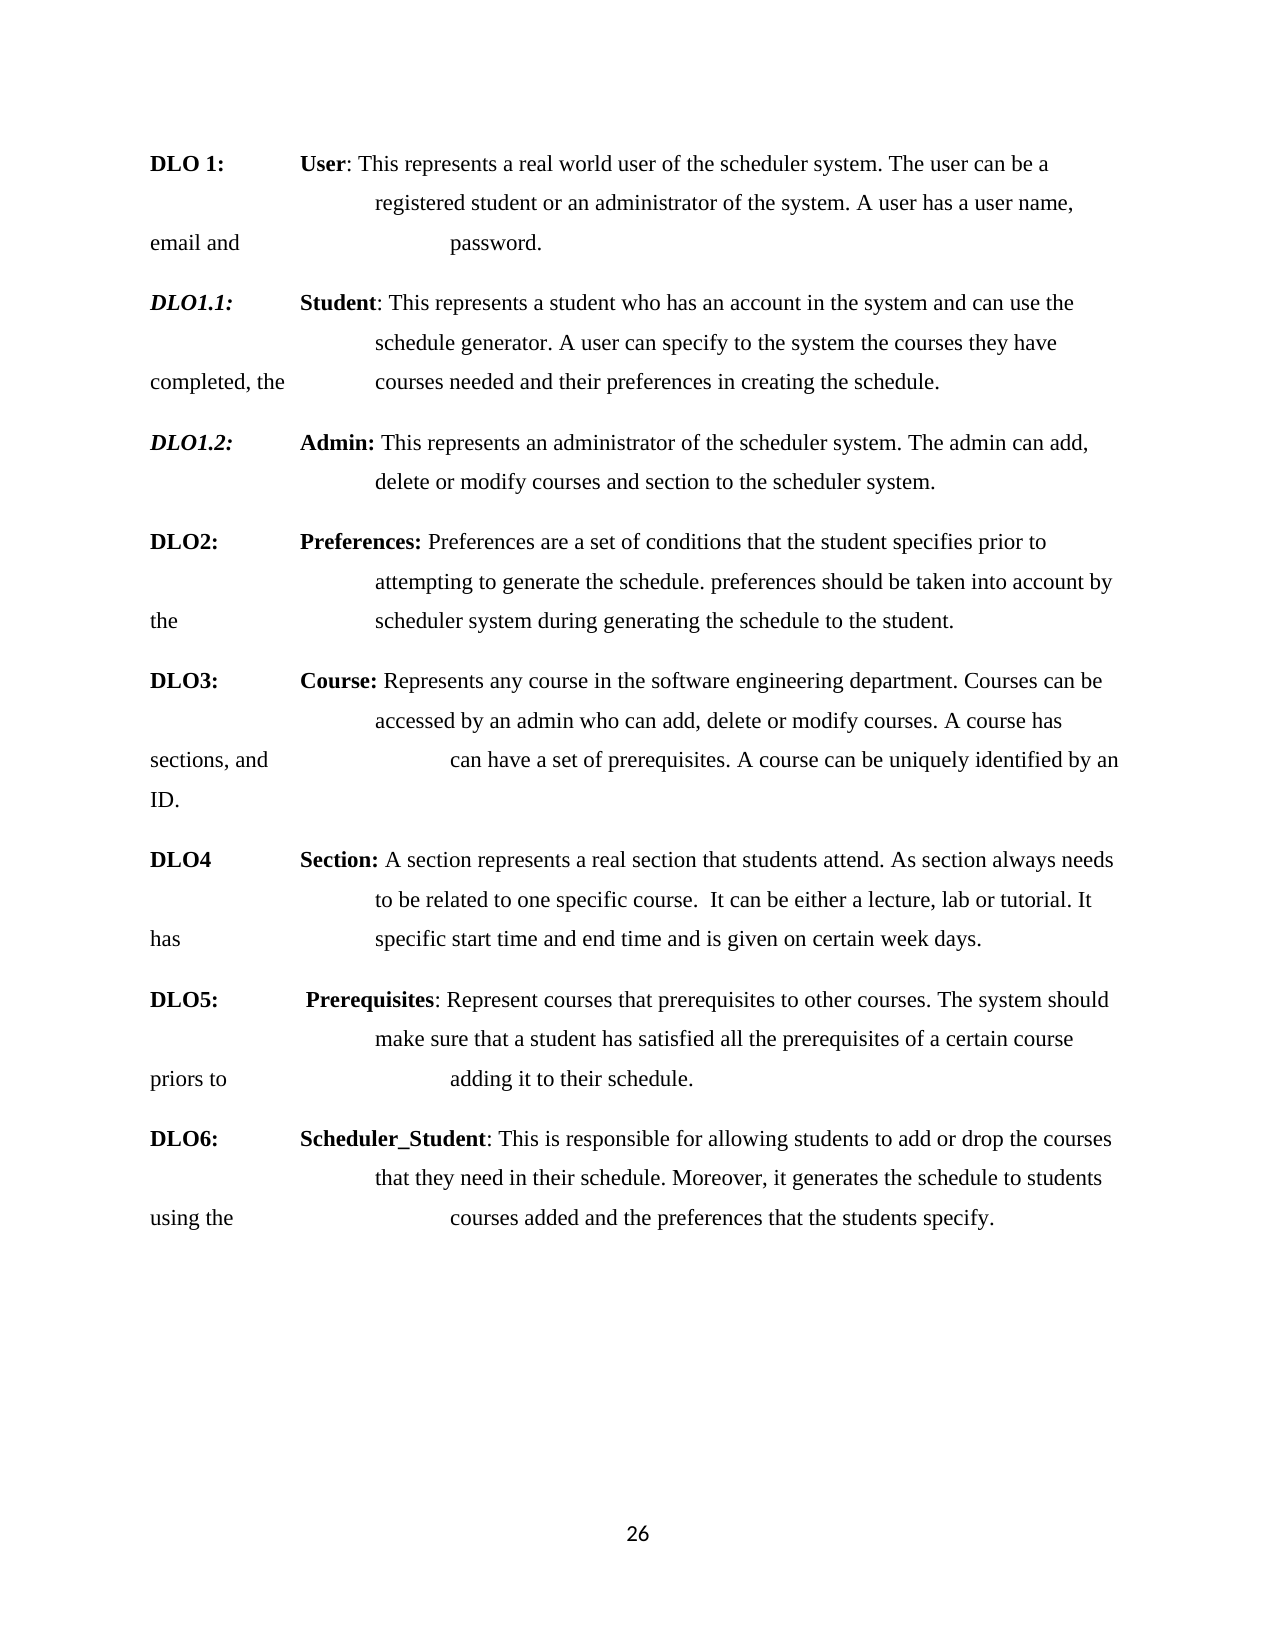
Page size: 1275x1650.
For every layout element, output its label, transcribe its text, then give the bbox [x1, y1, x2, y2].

text DLO1.1: Student: This represents a student who has an account in the system and can use the schedule generator. A user can specify to the system the courses they have completed, the courses needed and their preferences in creating the schedule. [150, 289, 1125, 394]
text DLO 1: User: This represents a real world user of the scheduler system. The user can be a registered student or an administrator of the system. A user has a user name, email and password. [150, 150, 1125, 255]
text DLO3: Course: Represents any course in the software engineering department. Courses can be accessed by an admin who can add, delete or modify courses. A course has sections, and can have a set of prerequisites. A course can be uniquely identified by an ID. [150, 668, 1125, 812]
text DLO4 Section: A section represents a real section that students attend. As section always needs to be related to one specific course. It can be either a lecture, lab or tutorial. It has specific start time and end time and is given on certain week days. [150, 846, 1125, 952]
text DLO1.2: Admin: This represents an administrator of the scheduler system. The admin can add, delete or modify courses and section to the scheduler system. [150, 428, 1125, 494]
text DLO6: Scheduler_Student: This is responsible for allowing students to add or drop the courses that they need in their schedule. Moreover, it generates the schedule to students using the courses added and the preferences that the students specify. [150, 1125, 1125, 1230]
text DLO5: Prerequisites: Represent courses that prerequisites to other courses. The system should make sure that a student has satisfied all the prerequisites of a certain course priors to adding it to their schedule. [150, 986, 1125, 1091]
text DLO2: Preferences: Preferences are a set of conditions that the student specifies prior to attempting to generate the schedule. preferences should be taken into account by the scheduler system during generating the schedule to the student. [150, 528, 1125, 634]
